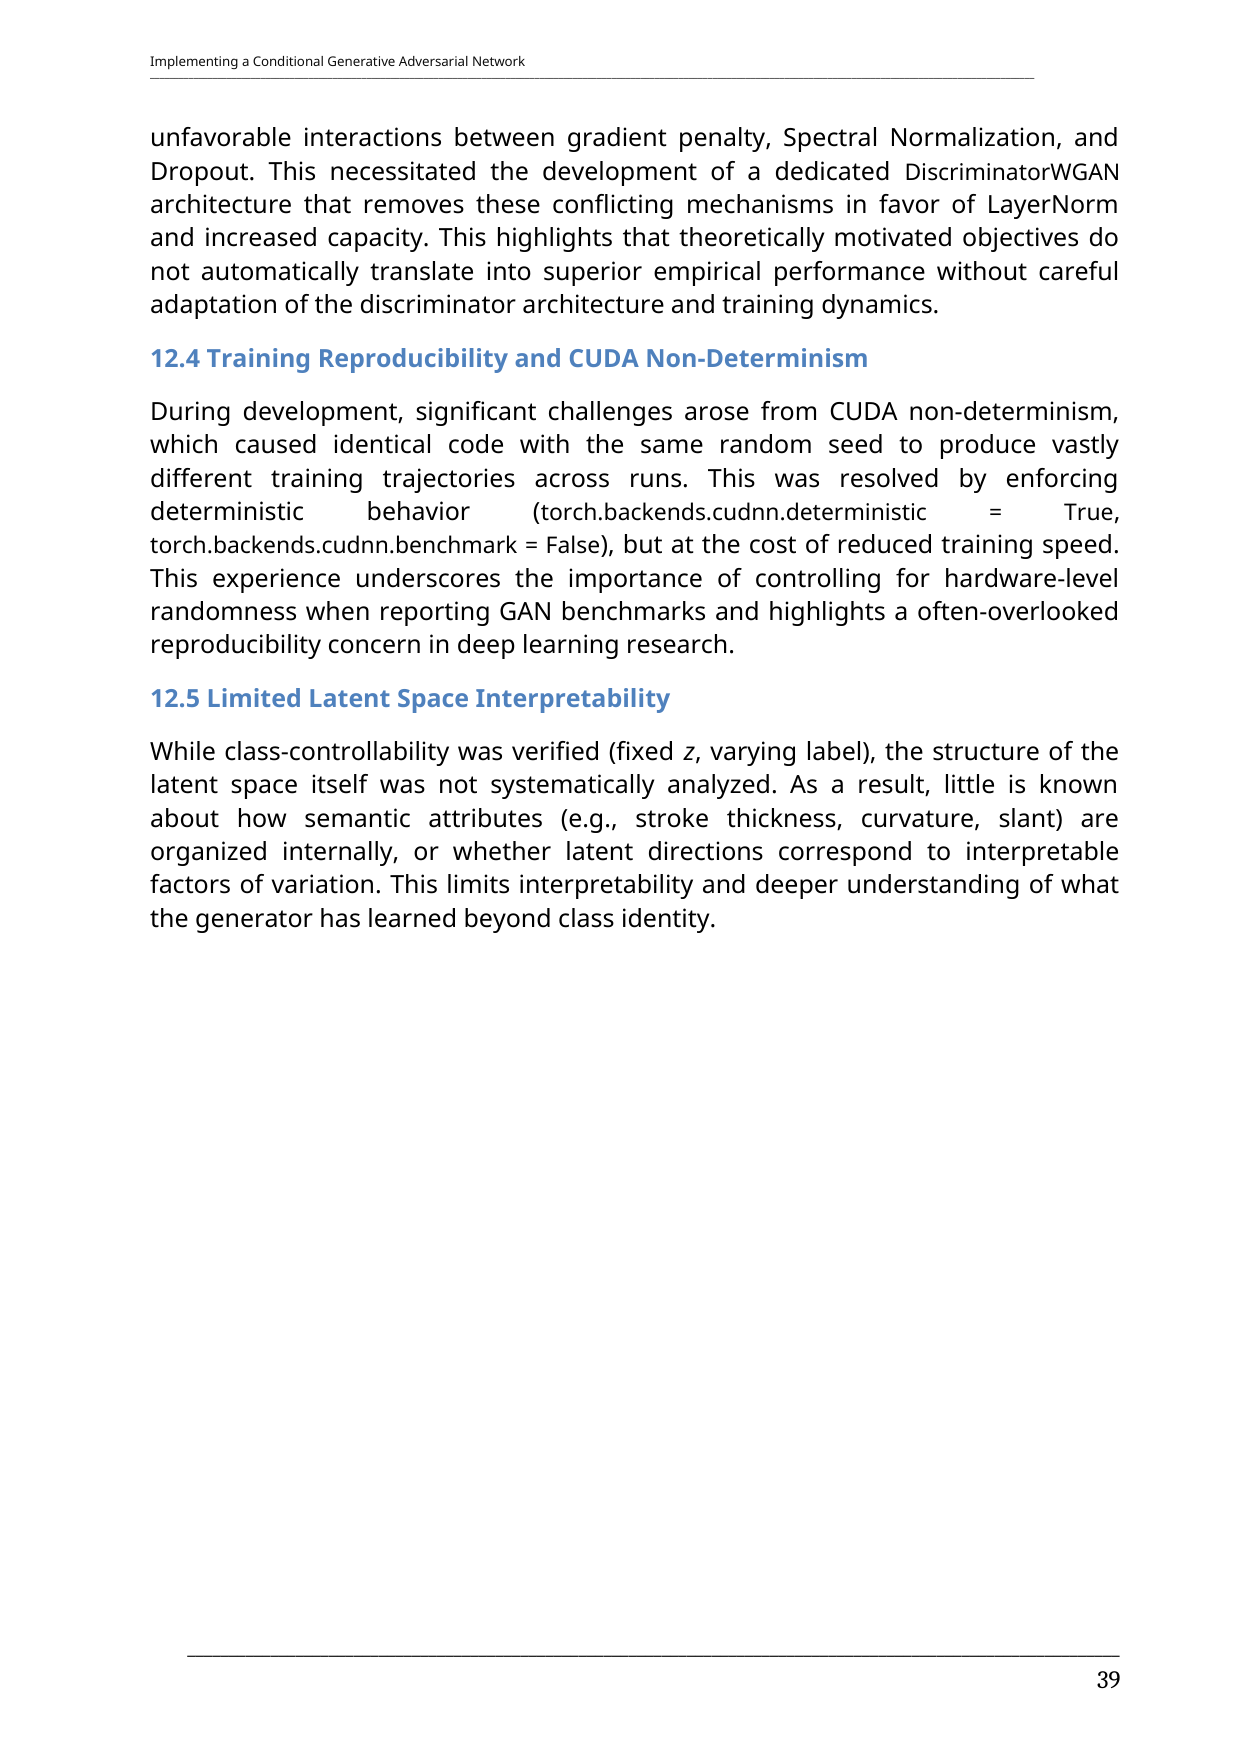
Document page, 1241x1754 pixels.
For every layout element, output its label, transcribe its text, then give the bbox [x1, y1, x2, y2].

text While class-controllability was verified (fixed z, varying label), the structure of the latent space itself was not systematically analyzed. As a result, little is known about how semantic attributes (e.g., stroke thickness, curvature, slant) are organized internally, or whether latent directions correspond to interpretable factors of variation. This limits interpretability and deeper understanding of what the generator has learned beyond class identity. [150, 734, 1120, 934]
subtitle 12.4 Training Reproducibility and CUDA Non-Determinism [150, 341, 1120, 375]
subtitle 12.5 Limited Latent Space Interpretability [150, 681, 1120, 715]
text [150, 120, 1120, 320]
text During development, significant challenges arose from CUDA non-determinism, which caused identical code with the same random seed to produce vastly different training trajectories across runs. This was resolved by enforcing deterministic behavior (torch.backends.cudnn.deterministic = True, torch.backends.cudnn.benchmark = False), but at the cost of reduced training speed. This experience underscores the importance of controlling for hardware-level randomness when reporting GAN benchmarks and highlights a often-overlooked reproducibility concern in deep learning research. [150, 394, 1120, 660]
